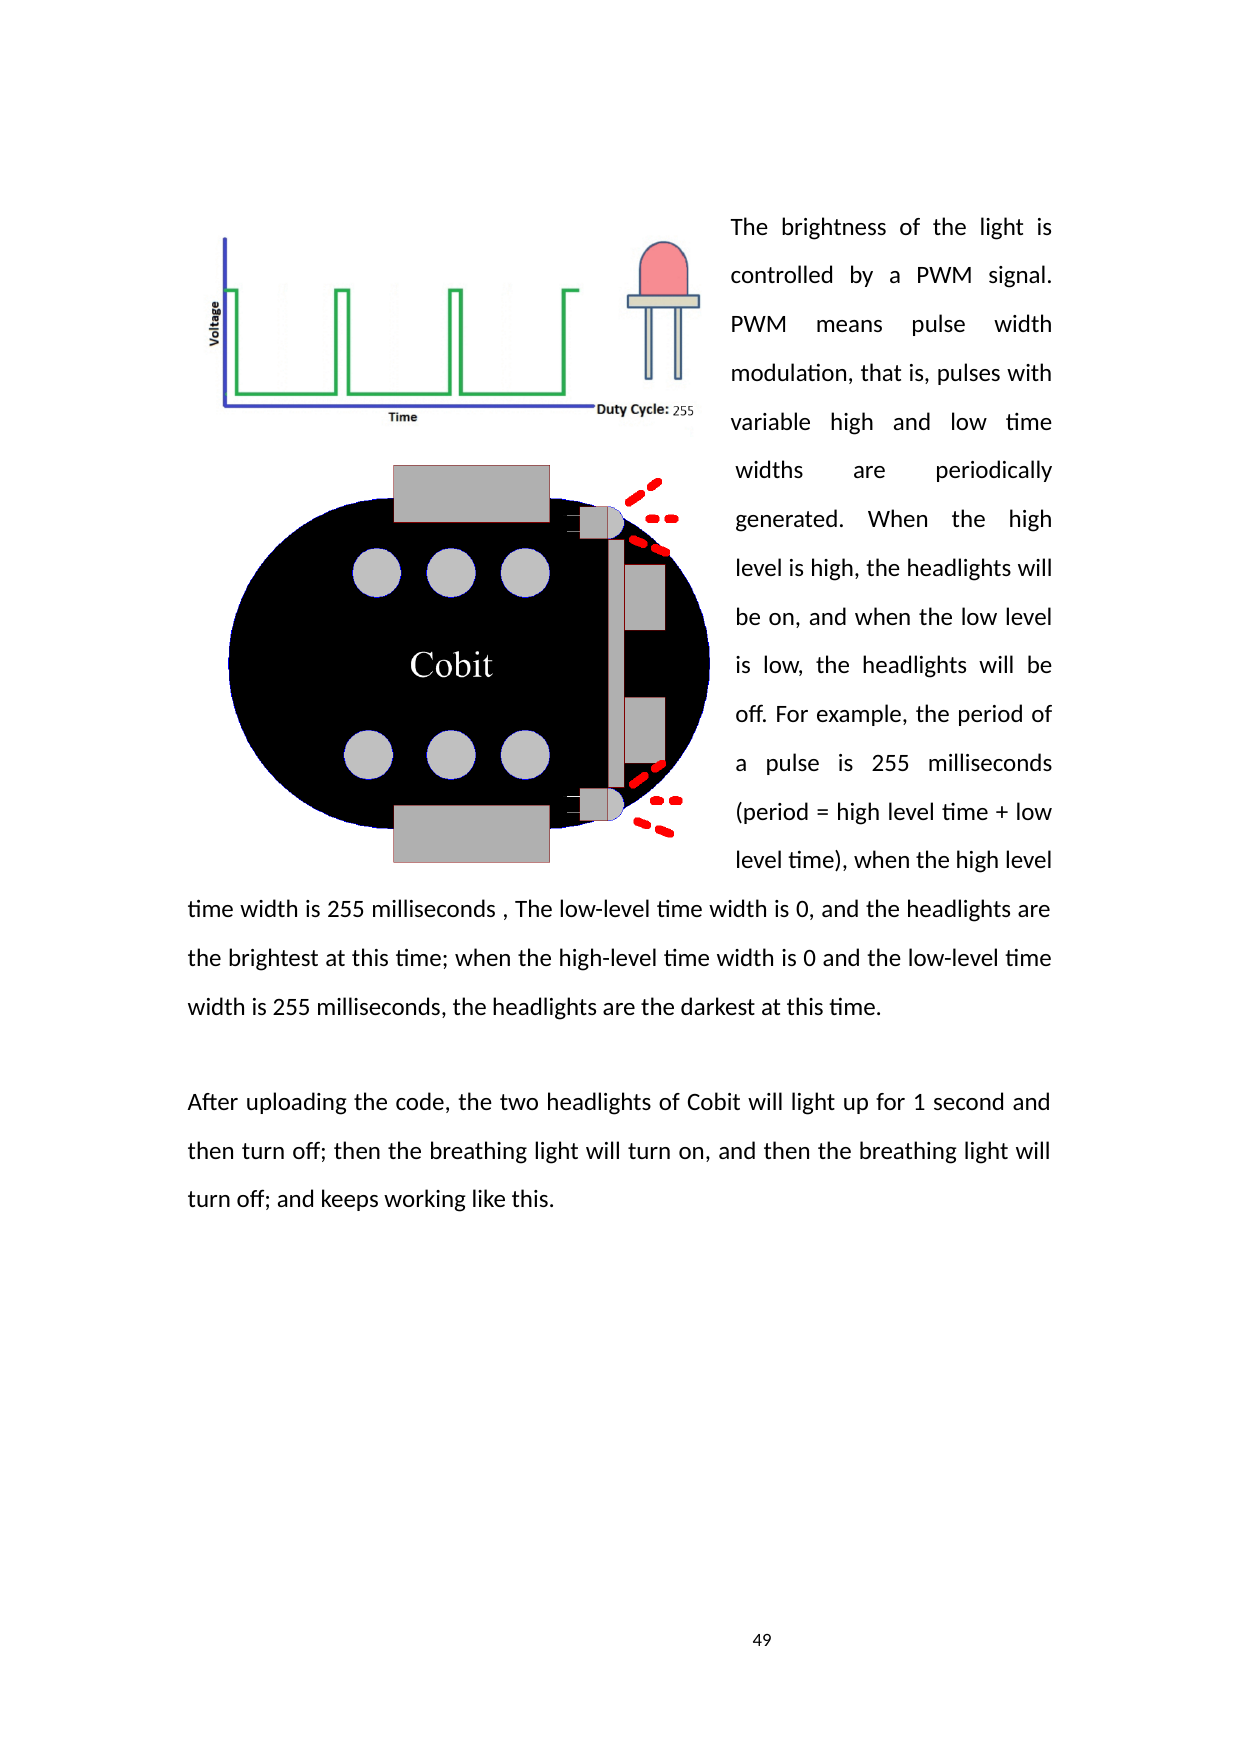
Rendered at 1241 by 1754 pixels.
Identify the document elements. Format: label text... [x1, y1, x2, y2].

text After uploading the code, the two headlights of Cobit will light up for 1 second and then turn off; then the breathing light will turn on, and then the breathing light will turn off; and keeps working like this. [187, 1085, 1053, 1215]
picture [197, 224, 712, 437]
picture [220, 459, 717, 869]
